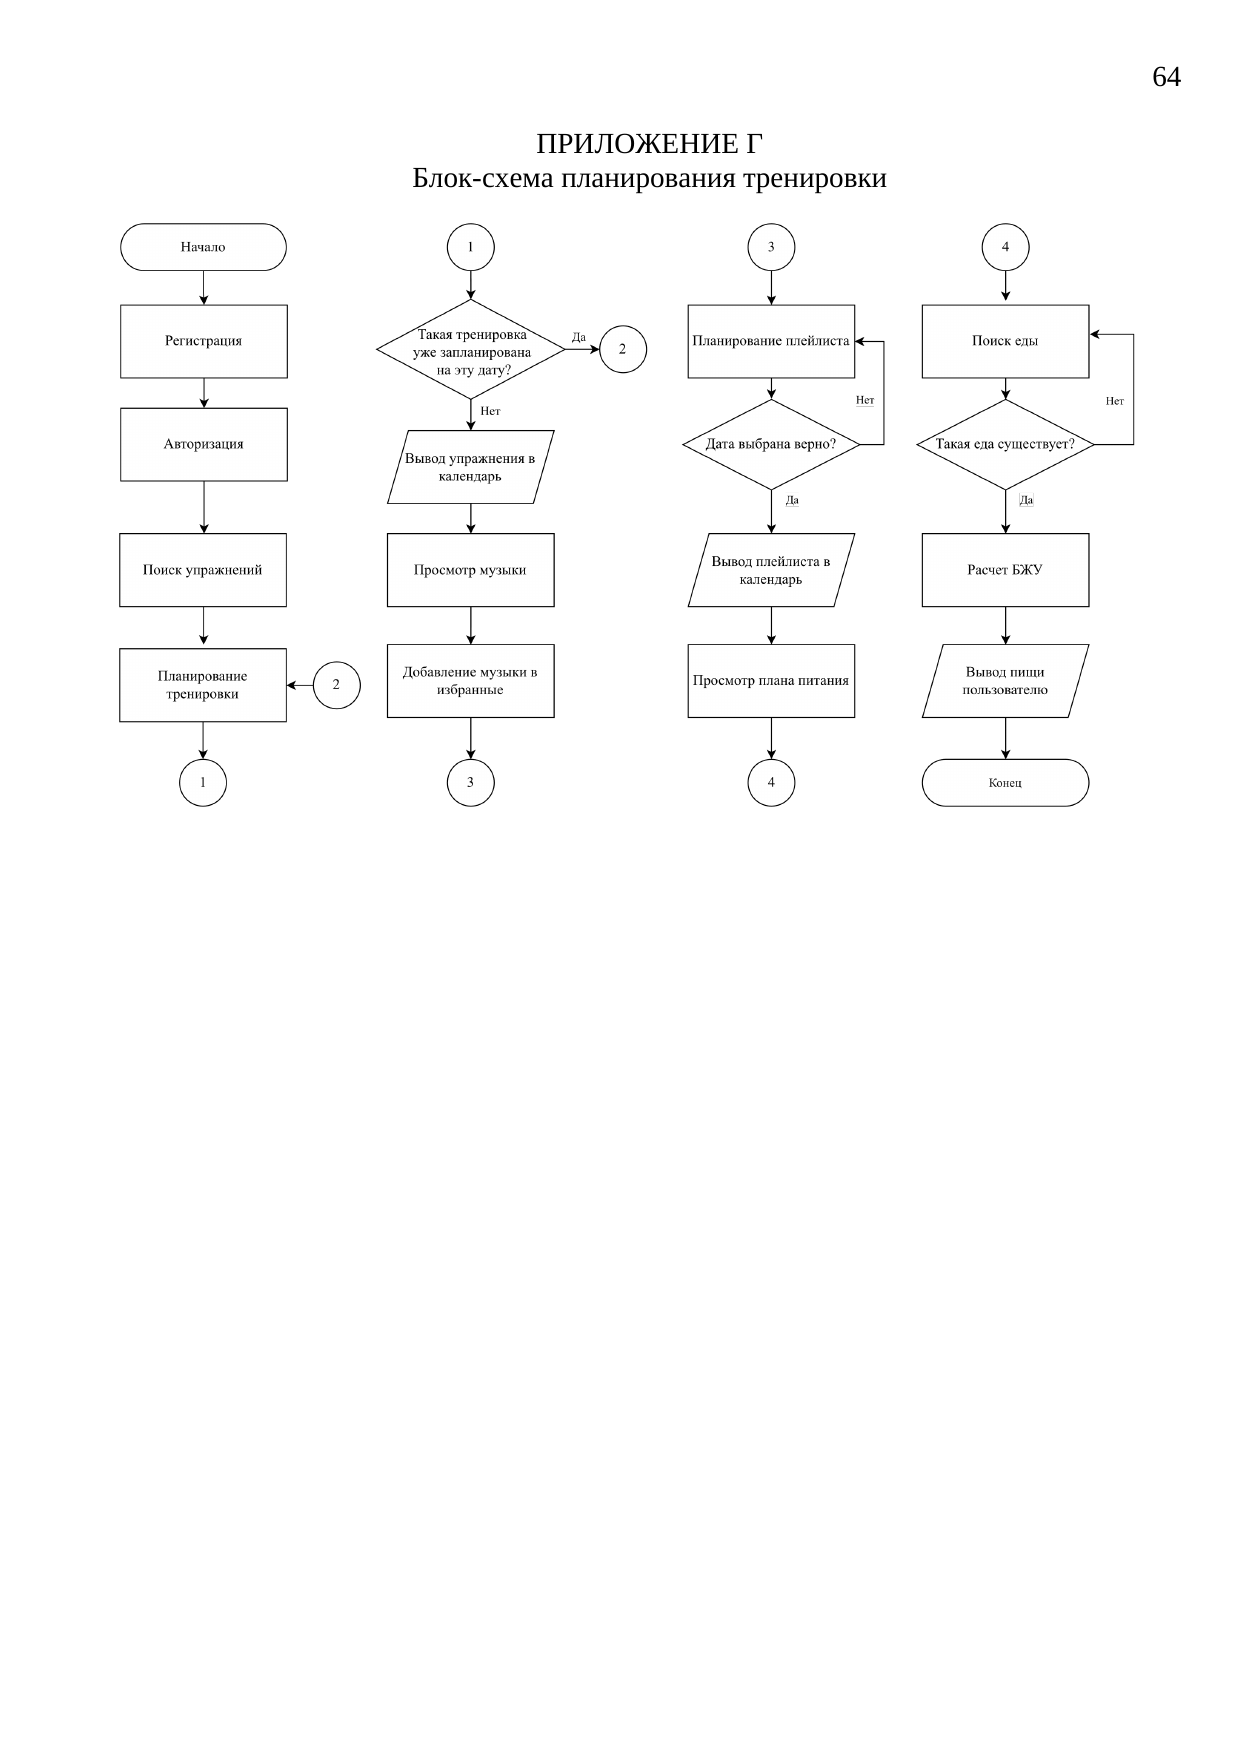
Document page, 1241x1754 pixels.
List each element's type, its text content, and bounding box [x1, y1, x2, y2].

text Блок-схема планирования тренировки [118, 160, 1181, 193]
text ПРИЛОЖЕНИЕ Г [118, 126, 1181, 160]
picture [118, 222, 1182, 809]
